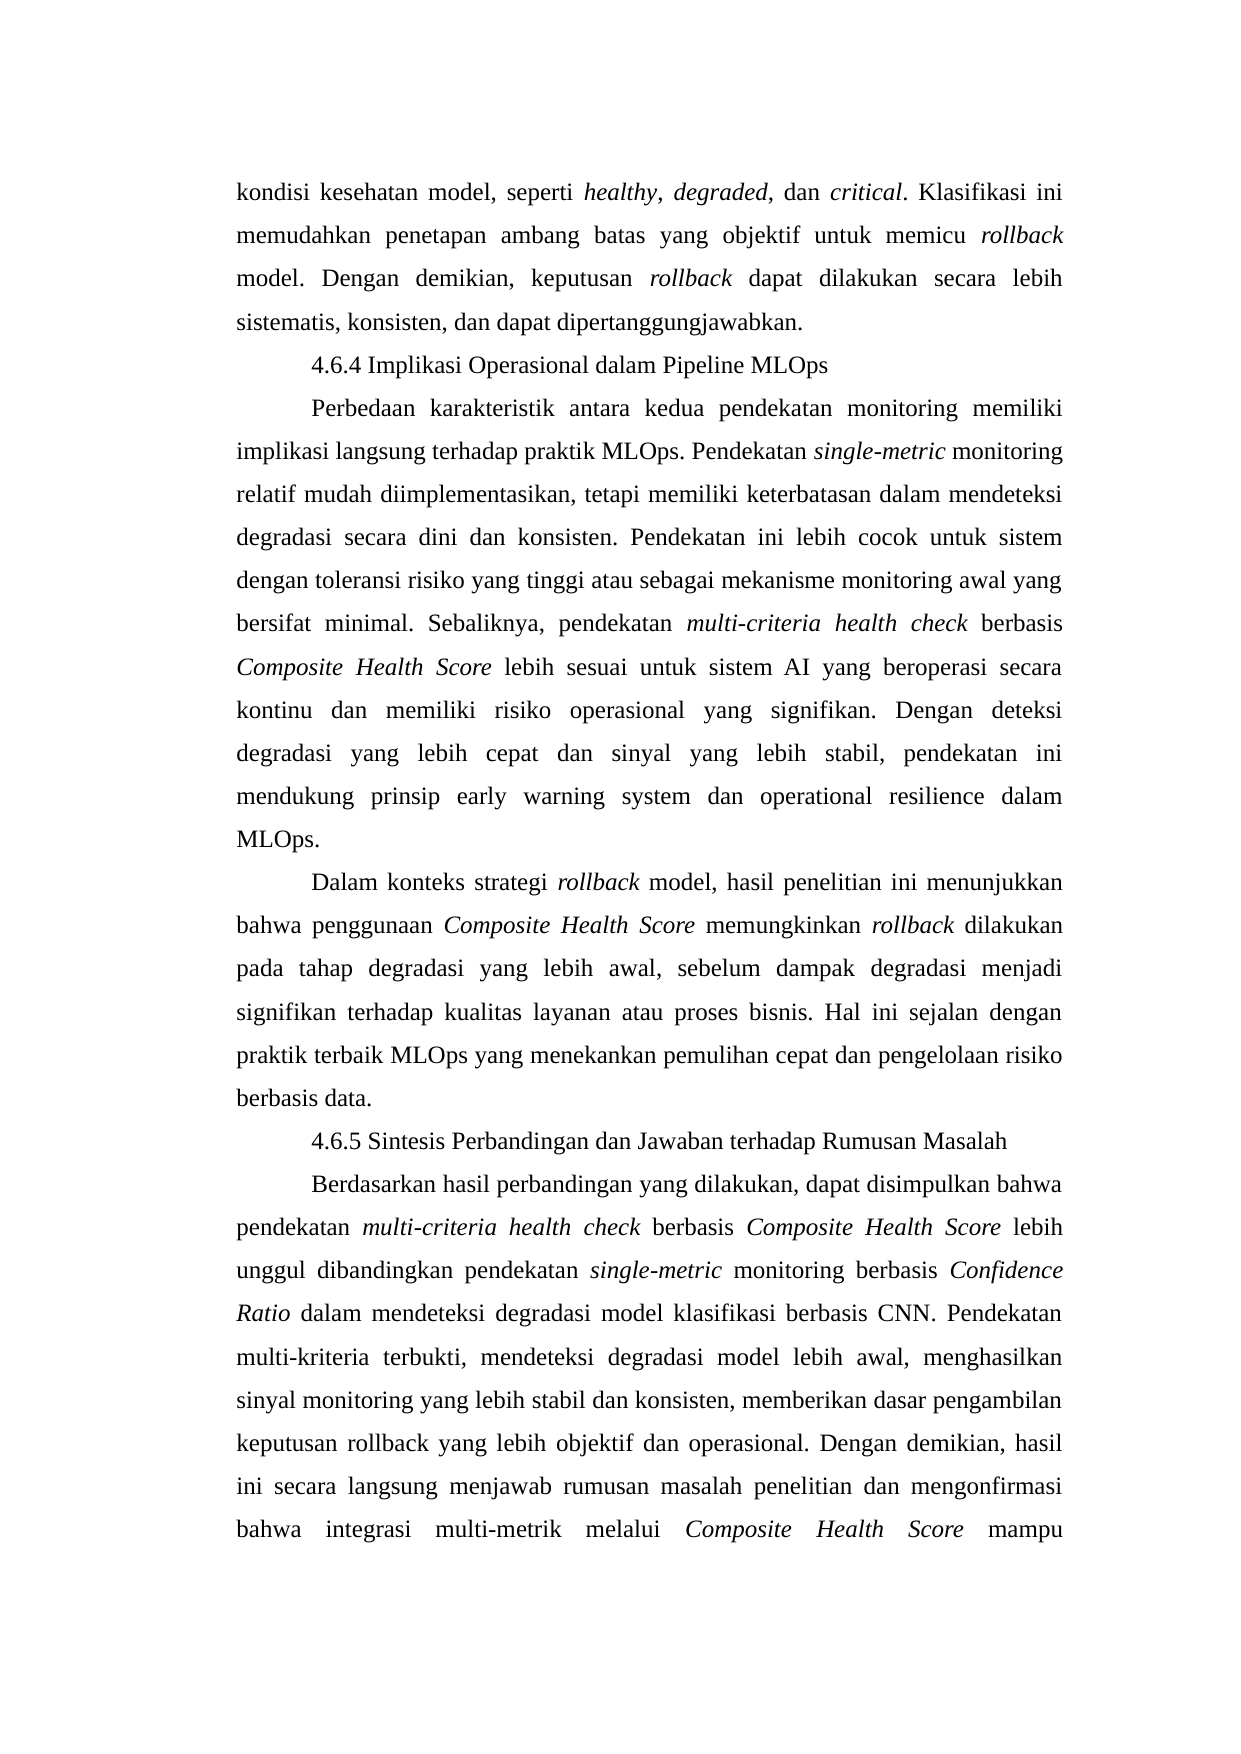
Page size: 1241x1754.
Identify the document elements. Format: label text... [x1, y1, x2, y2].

text Perbedaan karakteristik antara kedua pendekatan monitoring memiliki implikasi langsung terhadap praktik MLOps. Pendekatan single-metric monitoring relatif mudah diimplementasikan, tetapi memiliki keterbatasan dalam mendeteksi degradasi secara dini dan konsisten. Pendekatan ini lebih cocok untuk sistem dengan toleransi risiko yang tinggi atau sebagai mekanisme monitoring awal yang bersifat minimal. Sebaliknya, pendekatan multi-criteria health check berbasis Composite Health Score lebih sesuai untuk sistem AI yang beroperasi secara kontinu dan memiliki risiko operasional yang signifikan. Dengan deteksi degradasi yang lebih cepat dan sinyal yang lebih stabil, pendekatan ini mendukung prinsip early warning system dan operational resilience dalam MLOps. [236, 393, 1063, 853]
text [236, 1169, 1063, 1543]
text 4.6.5 Sintesis Perbandingan dan Jawaban terhadap Rumusan Masalah [236, 1126, 1063, 1155]
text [236, 177, 1063, 335]
text Dalam konteks strategi rollback model, hasil penelitian ini menunjukkan bahwa penggunaan Composite Health Score memungkinkan rollback dilakukan pada tahap degradasi yang lebih awal, sebelum dampak degradasi menjadi signifikan terhadap kualitas layanan atau proses bisnis. Hal ini sejalan dengan praktik terbaik MLOps yang menekankan pemulihan cepat dan pengelolaan risiko berbasis data. [236, 867, 1063, 1112]
text 4.6.4 Implikasi Operasional dalam Pipeline MLOps [236, 350, 1063, 378]
